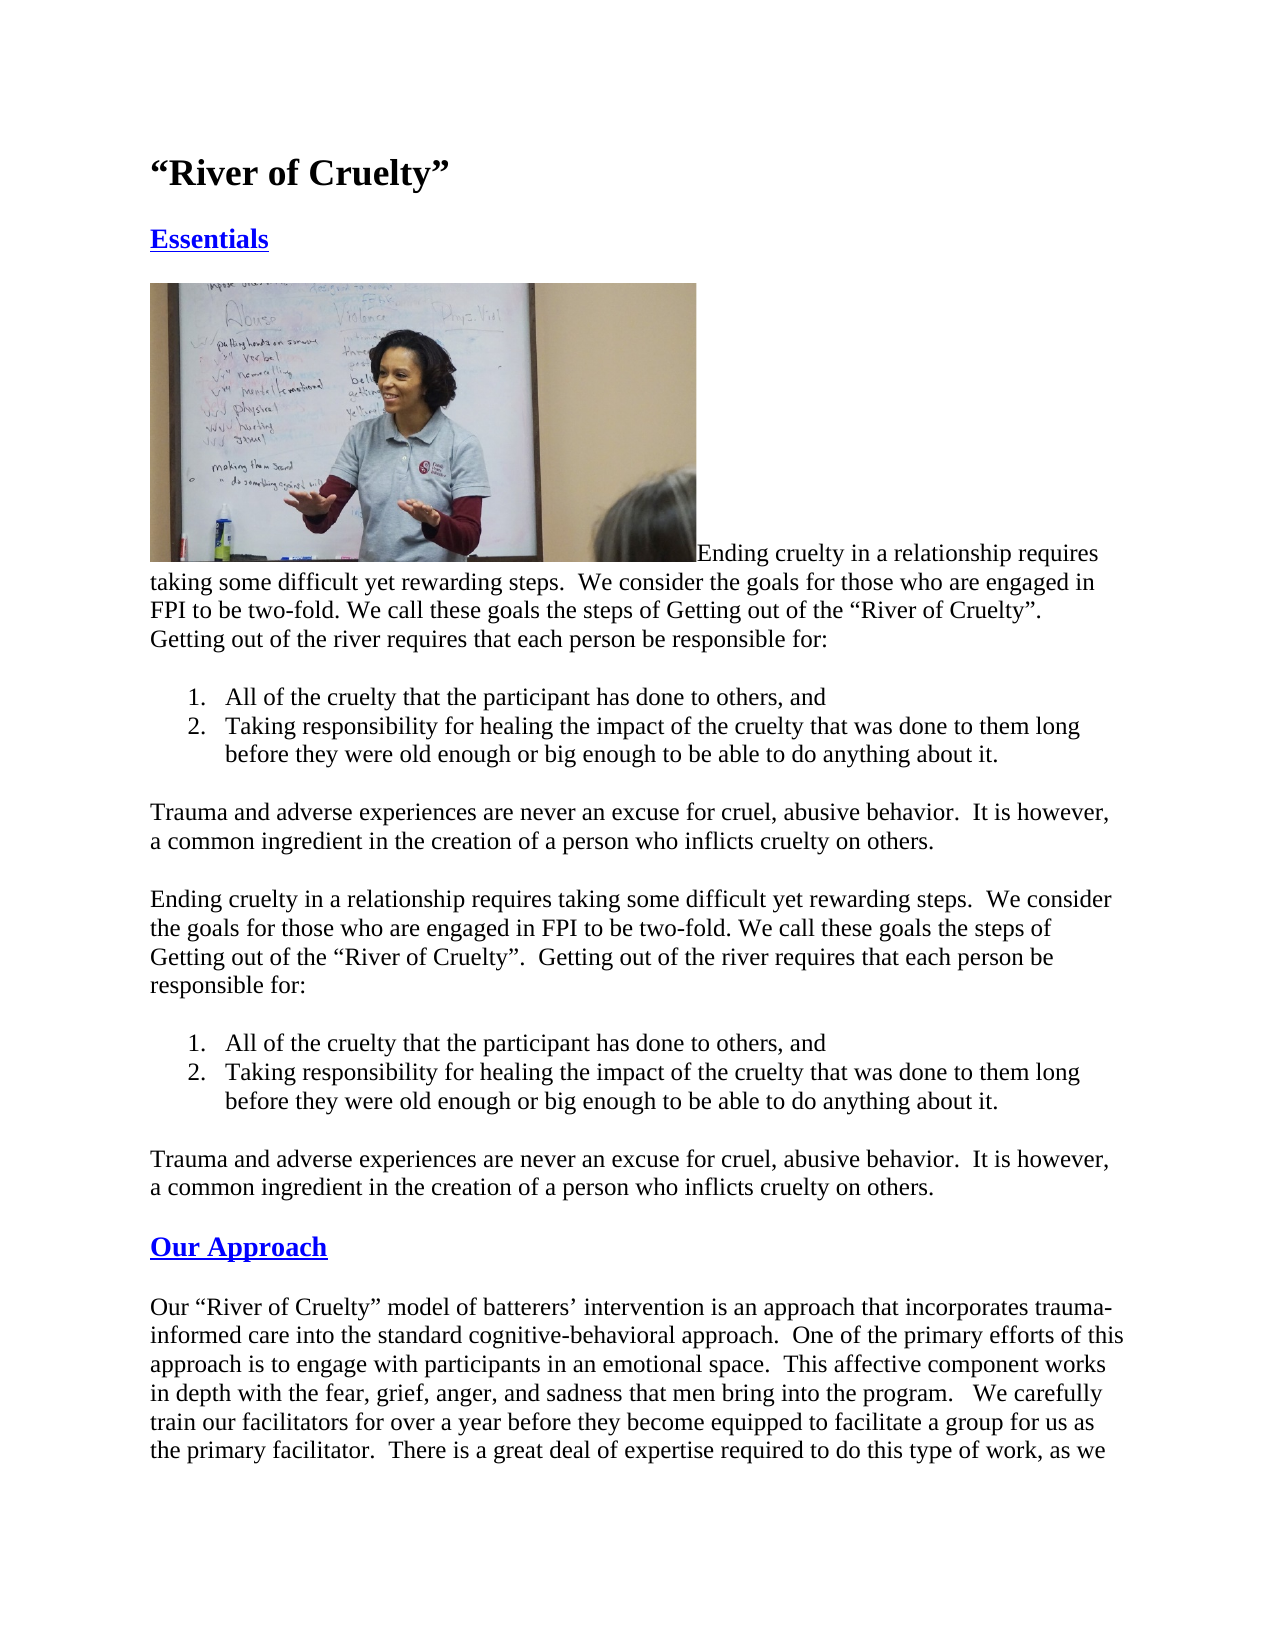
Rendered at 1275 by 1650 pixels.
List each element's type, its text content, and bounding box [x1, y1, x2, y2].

text Trauma and adverse experiences are never an excuse for cruel, abusive behavior. It is however, a common ingredient in the creation of a person who inflicts cruelty on others. [150, 797, 1125, 855]
text Our Approach [150, 1230, 1125, 1263]
list All of the cruelty that the participant has done to others, and [187, 682, 1125, 711]
picture [150, 283, 697, 562]
text Ending cruelty in a relationship requires taking some difficult yet rewarding steps. We consider the goals for those who are engaged in FPI to be two-fold. We call these goals the steps of Getting out of the “River of Cruelty”. Getting out of the river requires that each person be responsible for: [150, 884, 1125, 999]
list Taking responsibility for healing the impact of the cruelty that was done to them long before they were old enough or big enough to be able to do anything about it. [187, 1057, 1125, 1114]
list Taking responsibility for healing the impact of the cruelty that was done to them long before they were old enough or big enough to be able to do anything about it. [187, 711, 1125, 768]
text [150, 1292, 1125, 1464]
text Essentials [150, 222, 1125, 255]
list All of the cruelty that the participant has done to others, and [187, 1028, 1125, 1057]
text “River of Cruelty” [150, 150, 1125, 193]
text Trauma and adverse experiences are never an excuse for cruel, abusive behavior. It is however, a common ingredient in the creation of a person who inflicts cruelty on others. [150, 1144, 1125, 1201]
